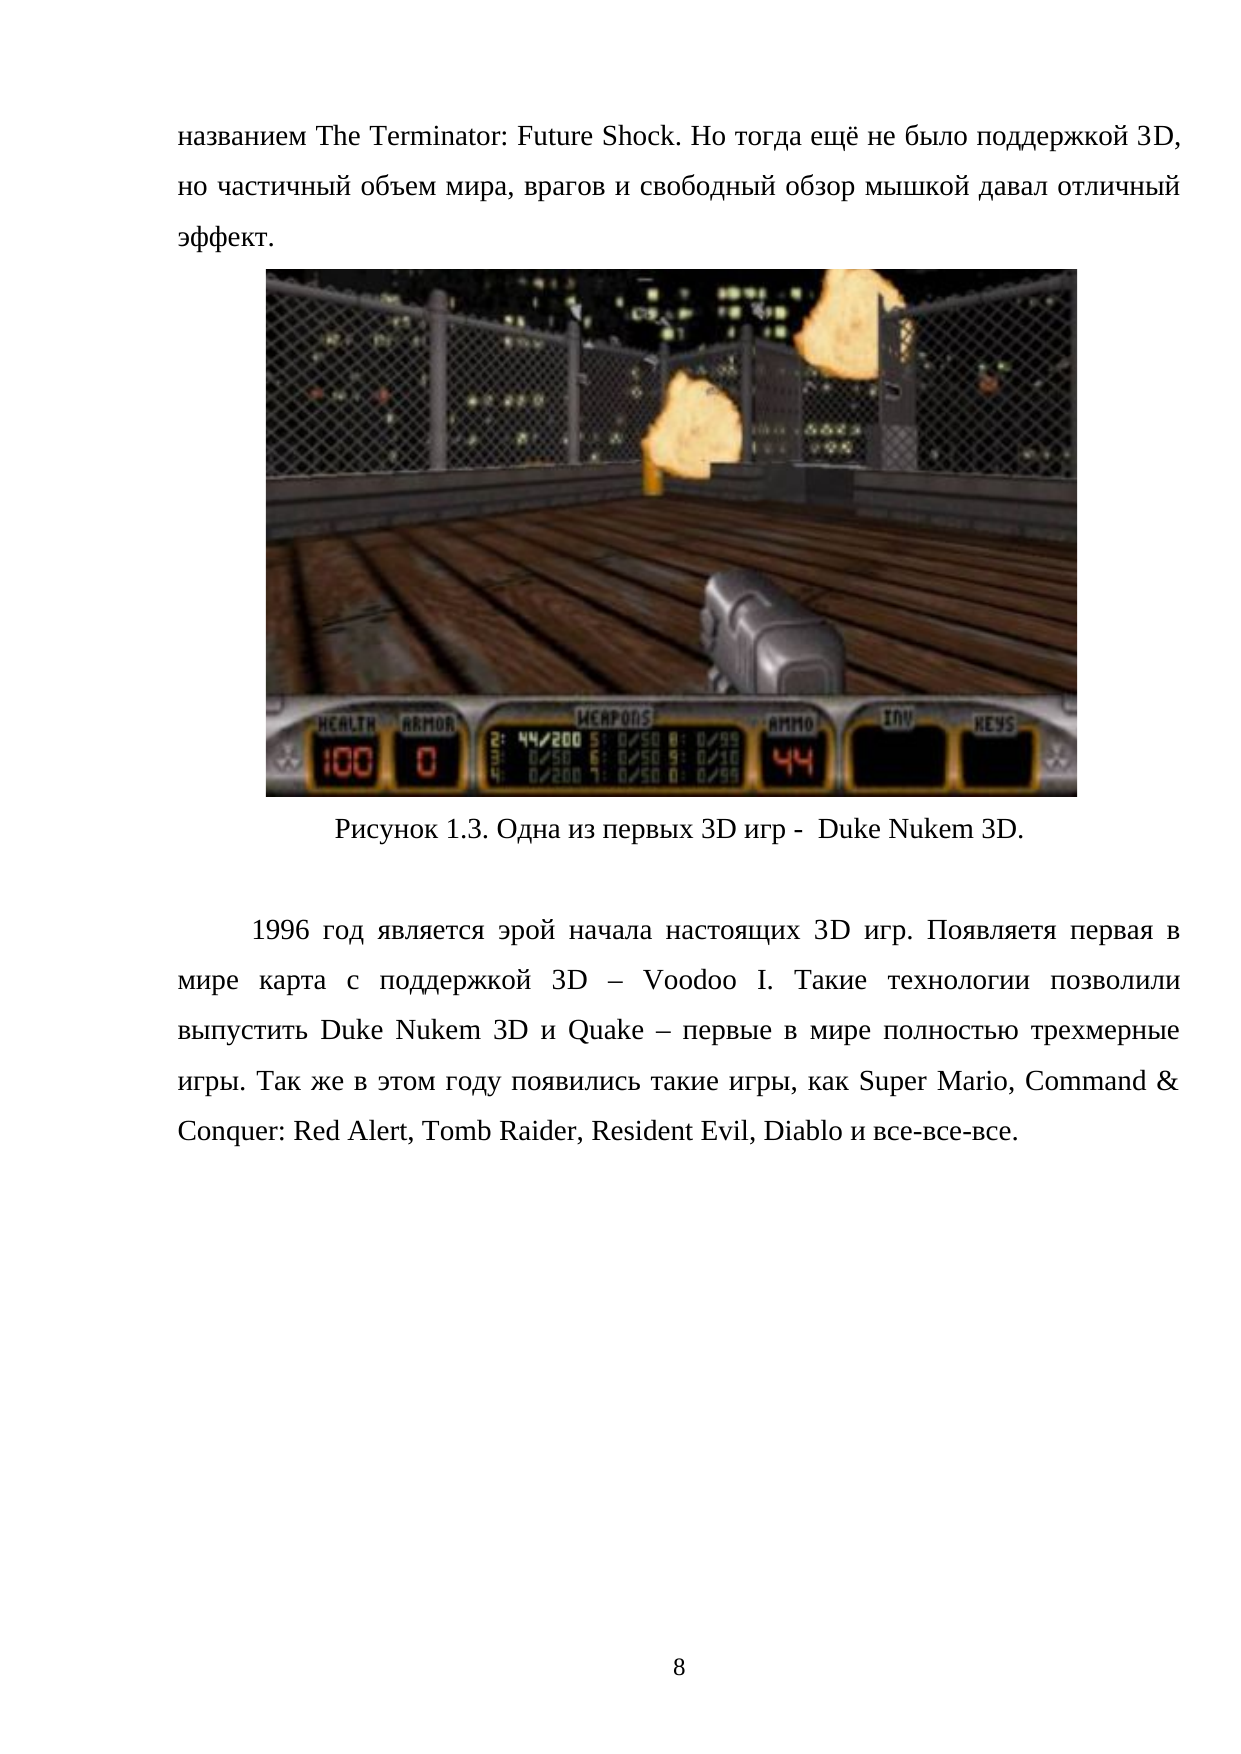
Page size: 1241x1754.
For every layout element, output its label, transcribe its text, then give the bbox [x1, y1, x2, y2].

text 1996 год является эрой начала настоящих 3D игр. Появляетя первая в мире карта с поддержкой 3D – Voodoo I. Такие технологии позволили выпустить Duke Nukem 3D и Quake – первые в мире полностью трехмерные игры. Так же в этом году появились такие игры, как Super Mario, Command & Conquer: Red Alert, Tomb Raider, Resident Evil, Diablo и все-все-все. [177, 912, 1181, 1147]
picture [265, 269, 1078, 797]
text Рисунок 1.3. Одна из первых 3D игр - Duke Nukem 3D. [177, 811, 1181, 845]
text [177, 118, 1181, 252]
